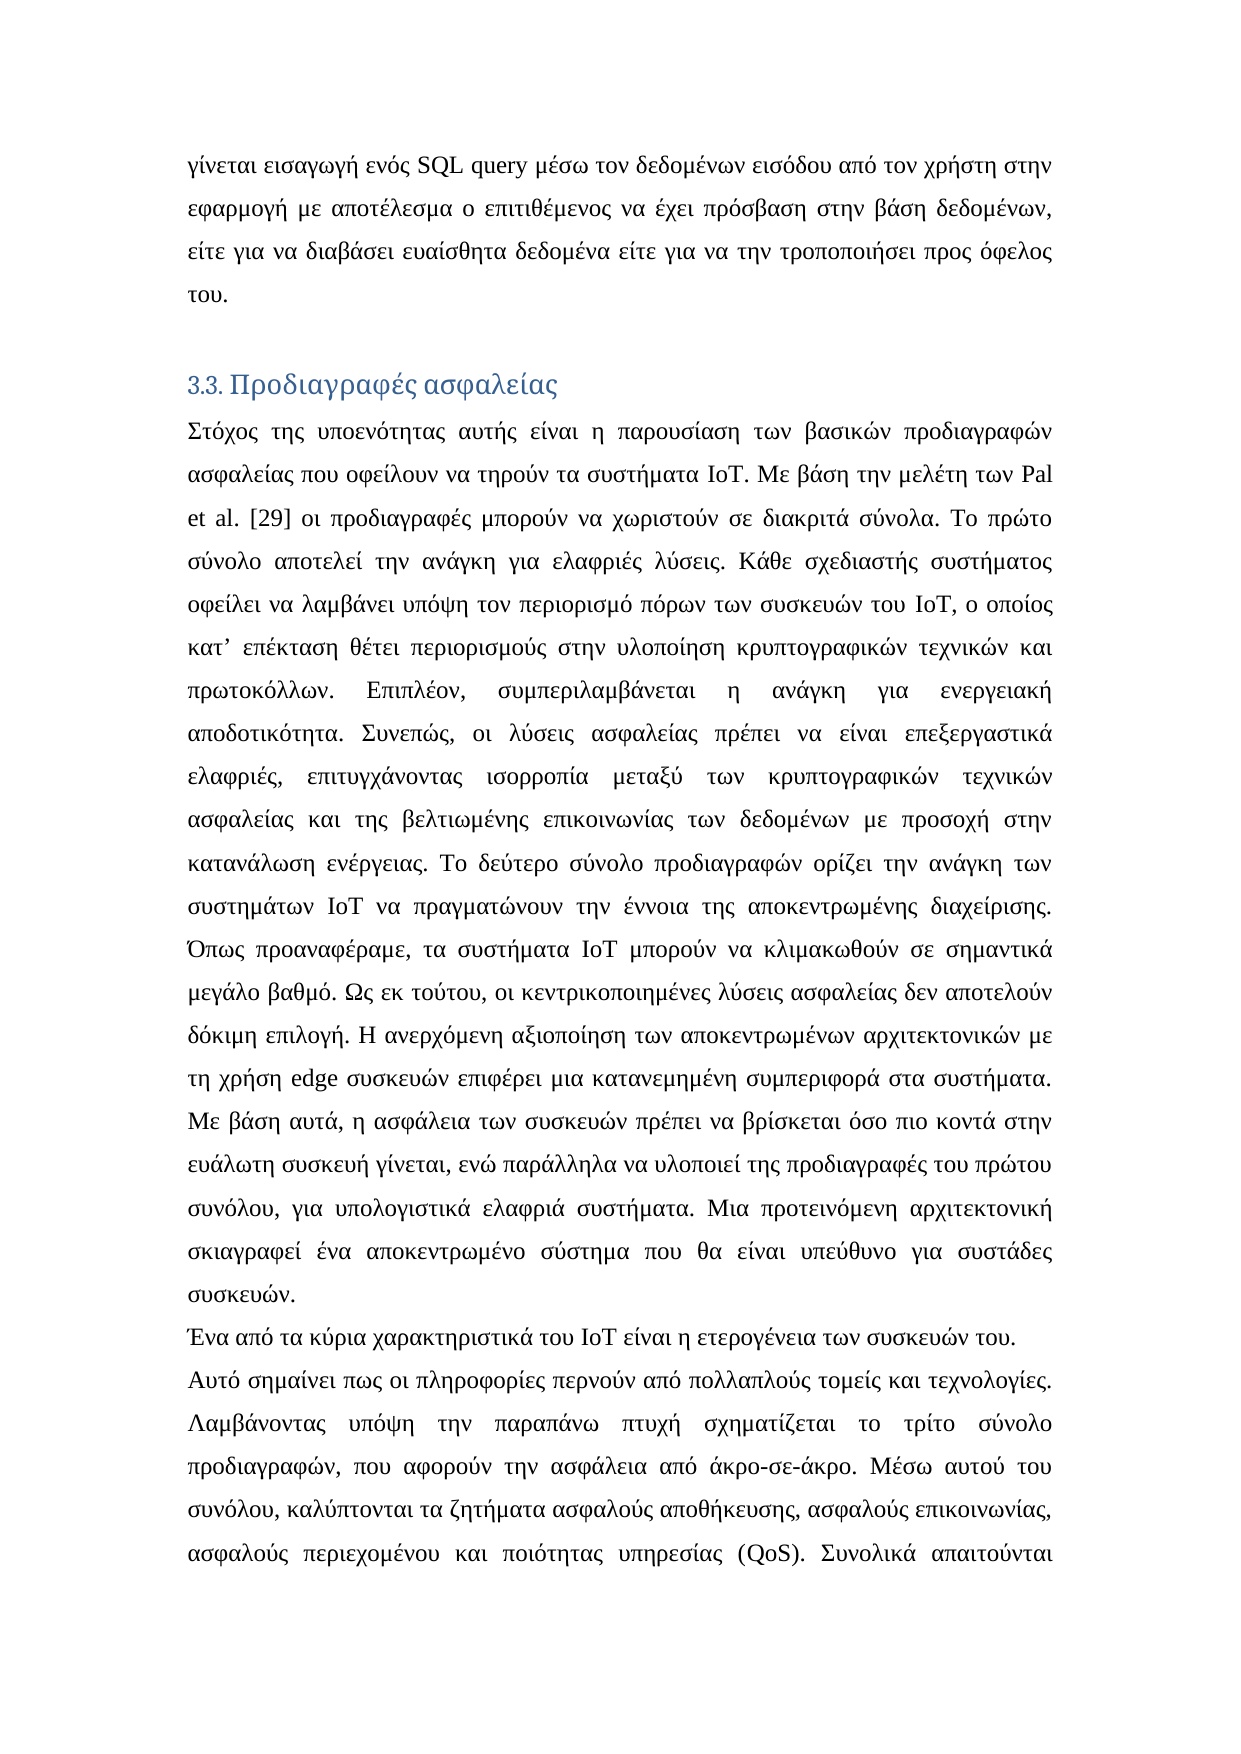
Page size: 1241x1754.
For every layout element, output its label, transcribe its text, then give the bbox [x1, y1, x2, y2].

text Ένα από τα κύρια χαρακτηριστικά του IoT είναι η ετερογένεια των συσκευών του. [187, 1322, 1053, 1351]
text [187, 1365, 1053, 1566]
text Στόχος της υποενότητας αυτής είναι η παρουσίαση των βασικών προδιαγραφών ασφαλείας που οφείλουν να τηρούν τα συστήματα IoT. Με βάση την μελέτη των Pal et al. οι προδιαγραφές μπορούν να χωριστούν σε διακριτά σύνολα. Το πρώτο σύνολο αποτελεί την ανάγκη για ελαφριές λύσεις. Κάθε σχεδιαστής συστήματος οφείλει να λαμβάνει υπόψη τον περιορισμό πόρων των συσκευών του IoT, ο οποίος κατ’ επέκταση θέτει περιορισμούς στην υλοποίηση κρυπτογραφικών τεχνικών και πρωτοκόλλων. Επιπλέον, συμπεριλαμβάνεται η ανάγκη για ενεργειακή αποδοτικότητα. Συνεπώς, οι λύσεις ασφαλείας πρέπει να είναι επεξεργαστικά ελαφριές, επιτυγχάνοντας ισορροπία μεταξύ των κρυπτογραφικών τεχνικών ασφαλείας και της βελτιωμένης επικοινωνίας των δεδομένων με προσοχή στην κατανάλωση ενέργειας. Το δεύτερο σύνολο προδιαγραφών ορίζει την ανάγκη των συστημάτων IoT να πραγματώνουν την έννοια της αποκεντρωμένης διαχείρισης. Όπως προαναφέραμε, τα συστήματα IoT μπορούν να κλιμακωθούν σε σημαντικά μεγάλο βαθμό. Ως εκ τούτου, οι κεντρικοποιημένες λύσεις ασφαλείας δεν αποτελούν δόκιμη επιλογή. Η ανερχόμενη αξιοποίηση των αποκεντρωμένων αρχιτεκτονικών με τη χρήση edge συσκευών επιφέρει μια κατανεμημένη συμπεριφορά στα συστήματα. Με βάση αυτά, η ασφάλεια των συσκευών πρέπει να βρίσκεται όσο πιο κοντά στην ευάλωτη συσκευή γίνεται, ενώ παράλληλα να υλοποιεί της προδιαγραφές του πρώτου συνόλου, για υπολογιστικά ελαφριά συστήματα. Μια προτεινόμενη αρχιτεκτονική σκιαγραφεί ένα αποκεντρωμένο σύστημα που θα είναι υπεύθυνο για συστάδες συσκευών. [187, 416, 1053, 1308]
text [187, 150, 1053, 308]
subtitle 3.3. Προδιαγραφές ασφαλείας [187, 370, 1053, 401]
